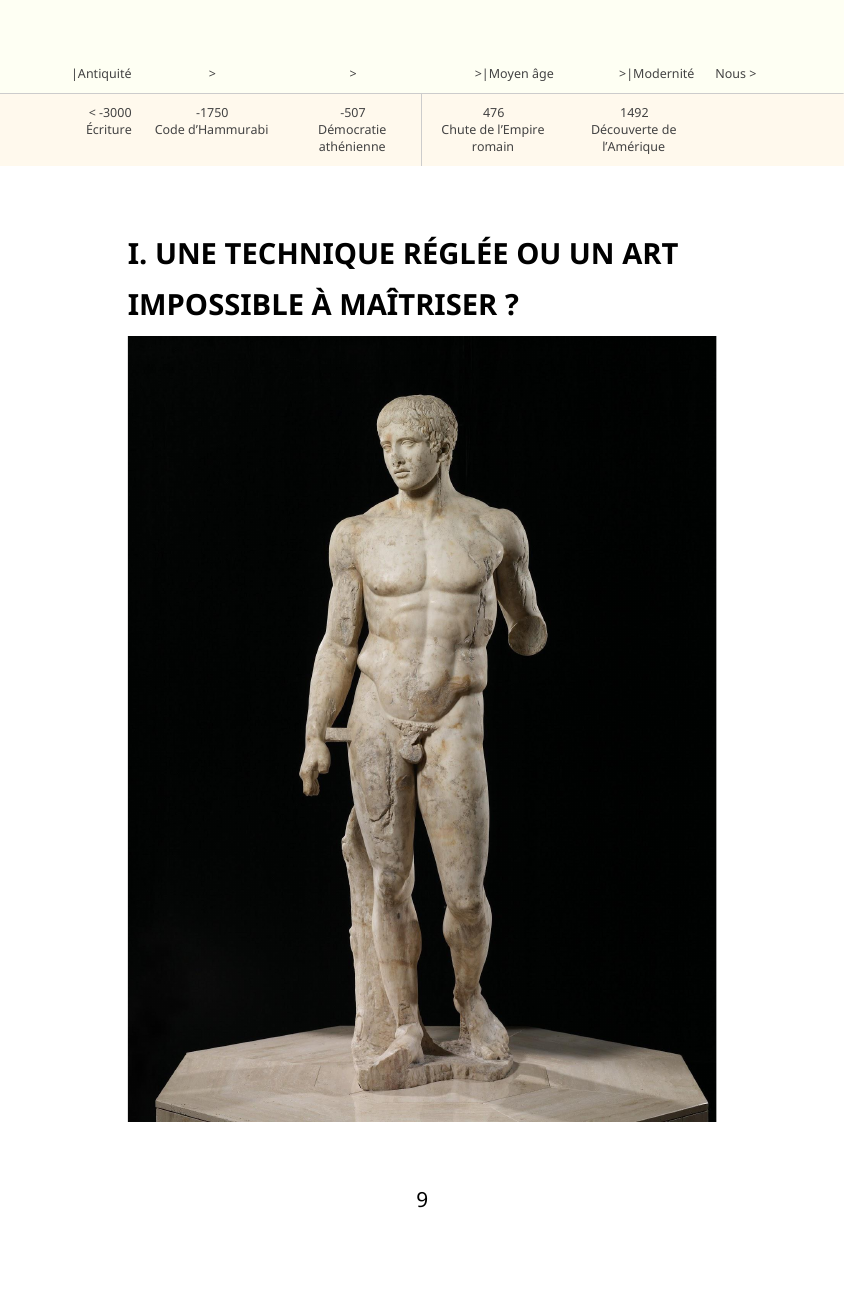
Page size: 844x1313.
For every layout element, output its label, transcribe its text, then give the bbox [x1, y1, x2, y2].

picture [127, 336, 717, 1122]
subtitle I. UNE TECHNIQUE RÉGLÉE OU UN ART IMPOSSIBLE À MAÎTRISER ? [128, 233, 717, 324]
